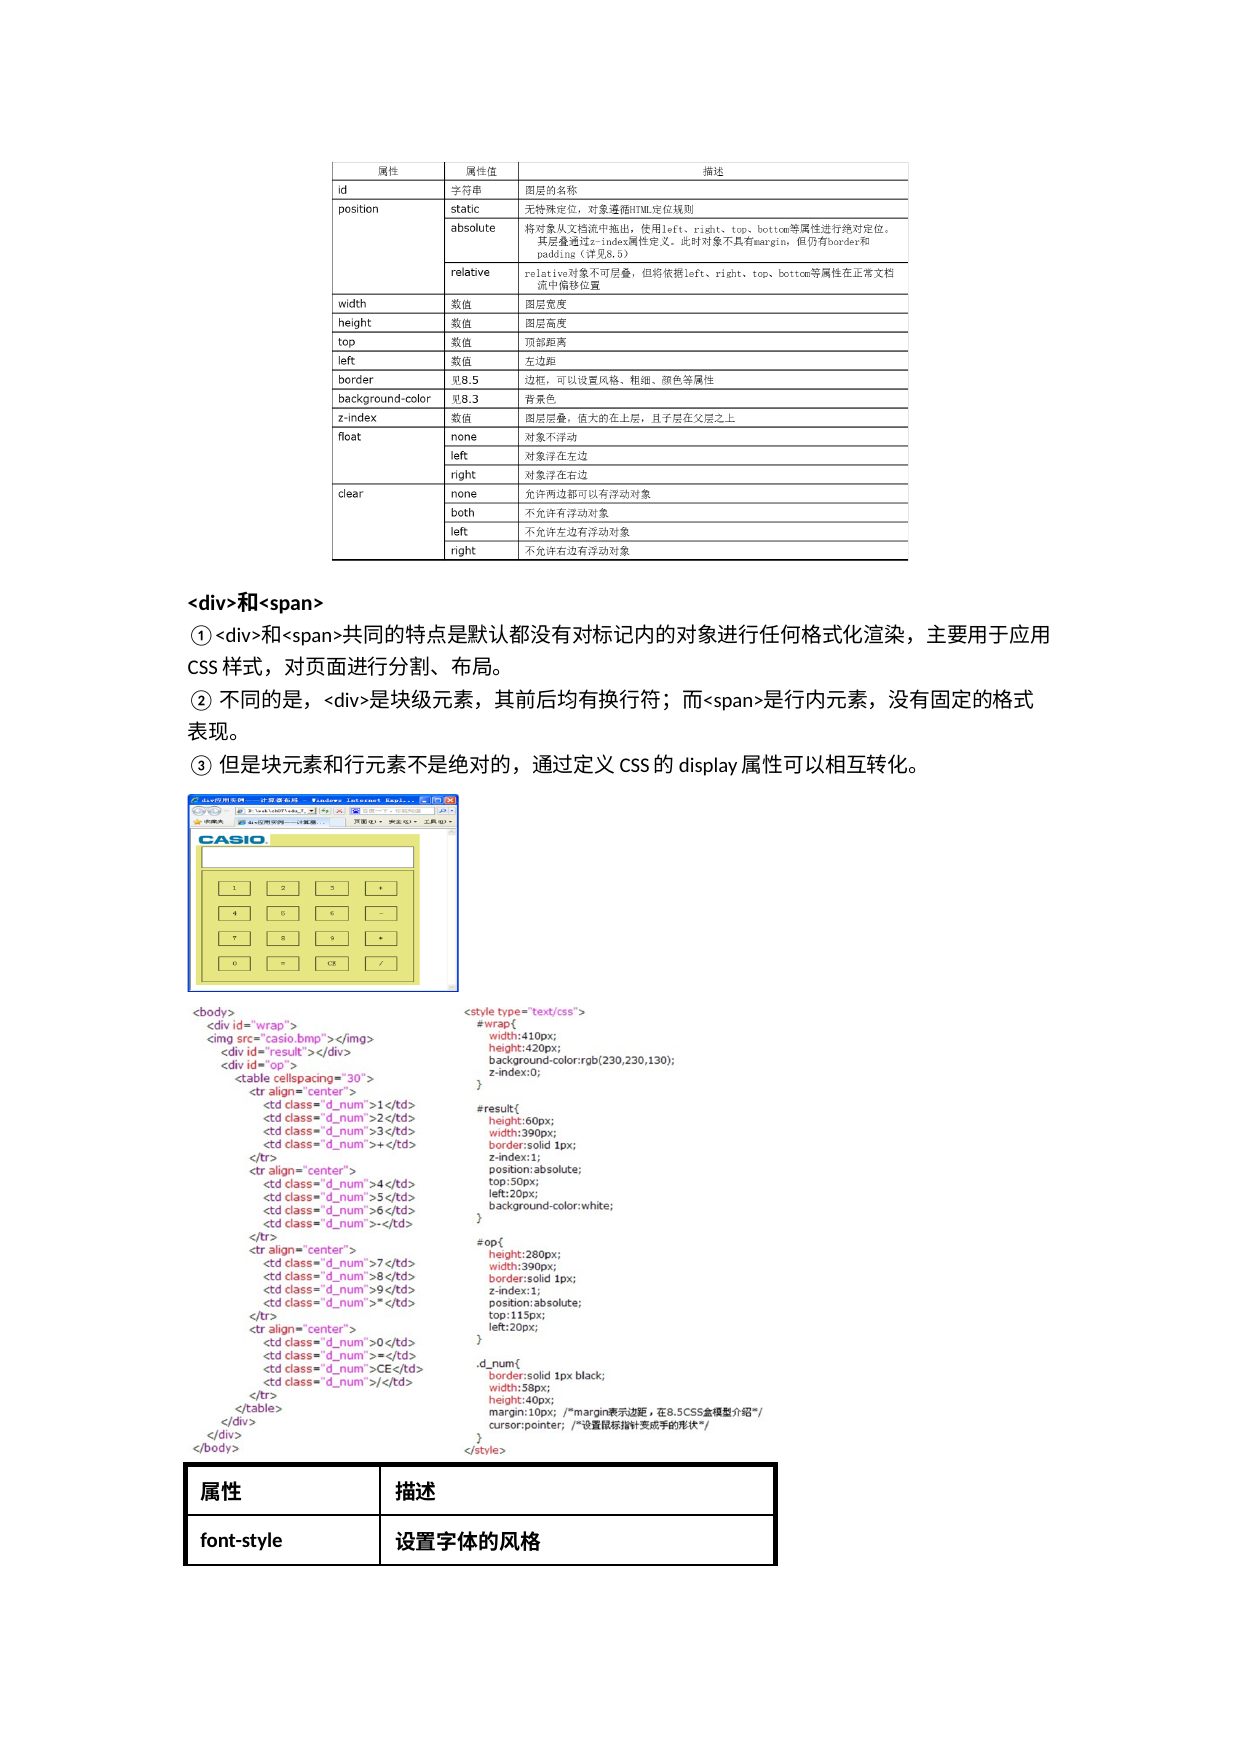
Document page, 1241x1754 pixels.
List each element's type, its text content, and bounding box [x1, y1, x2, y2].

picture [187, 794, 459, 992]
text ①<div>和<span>共同的特点是默认都没有对标记内的对象进行任何格式化渲染，主要用于应用CSS样式，对页面进行分割、布局。 [187, 617, 1053, 682]
picture [332, 162, 909, 563]
table_cell font-style [188, 1516, 379, 1564]
table_header 属性 [188, 1467, 379, 1514]
text <div>和<span> [187, 584, 1053, 617]
table_header 描述 [381, 1467, 773, 1514]
table_cell 设置字体的风格 [381, 1516, 773, 1564]
text ②不同的是，<div>是块级元素，其前后均有换行符；而<span>是行内元素，没有固定的格式表现。 [187, 682, 1053, 747]
text ③但是块元素和行元素不是绝对的，通过定义CSS的display属性可以相互转化。 [187, 747, 1053, 779]
picture [187, 1007, 782, 1455]
